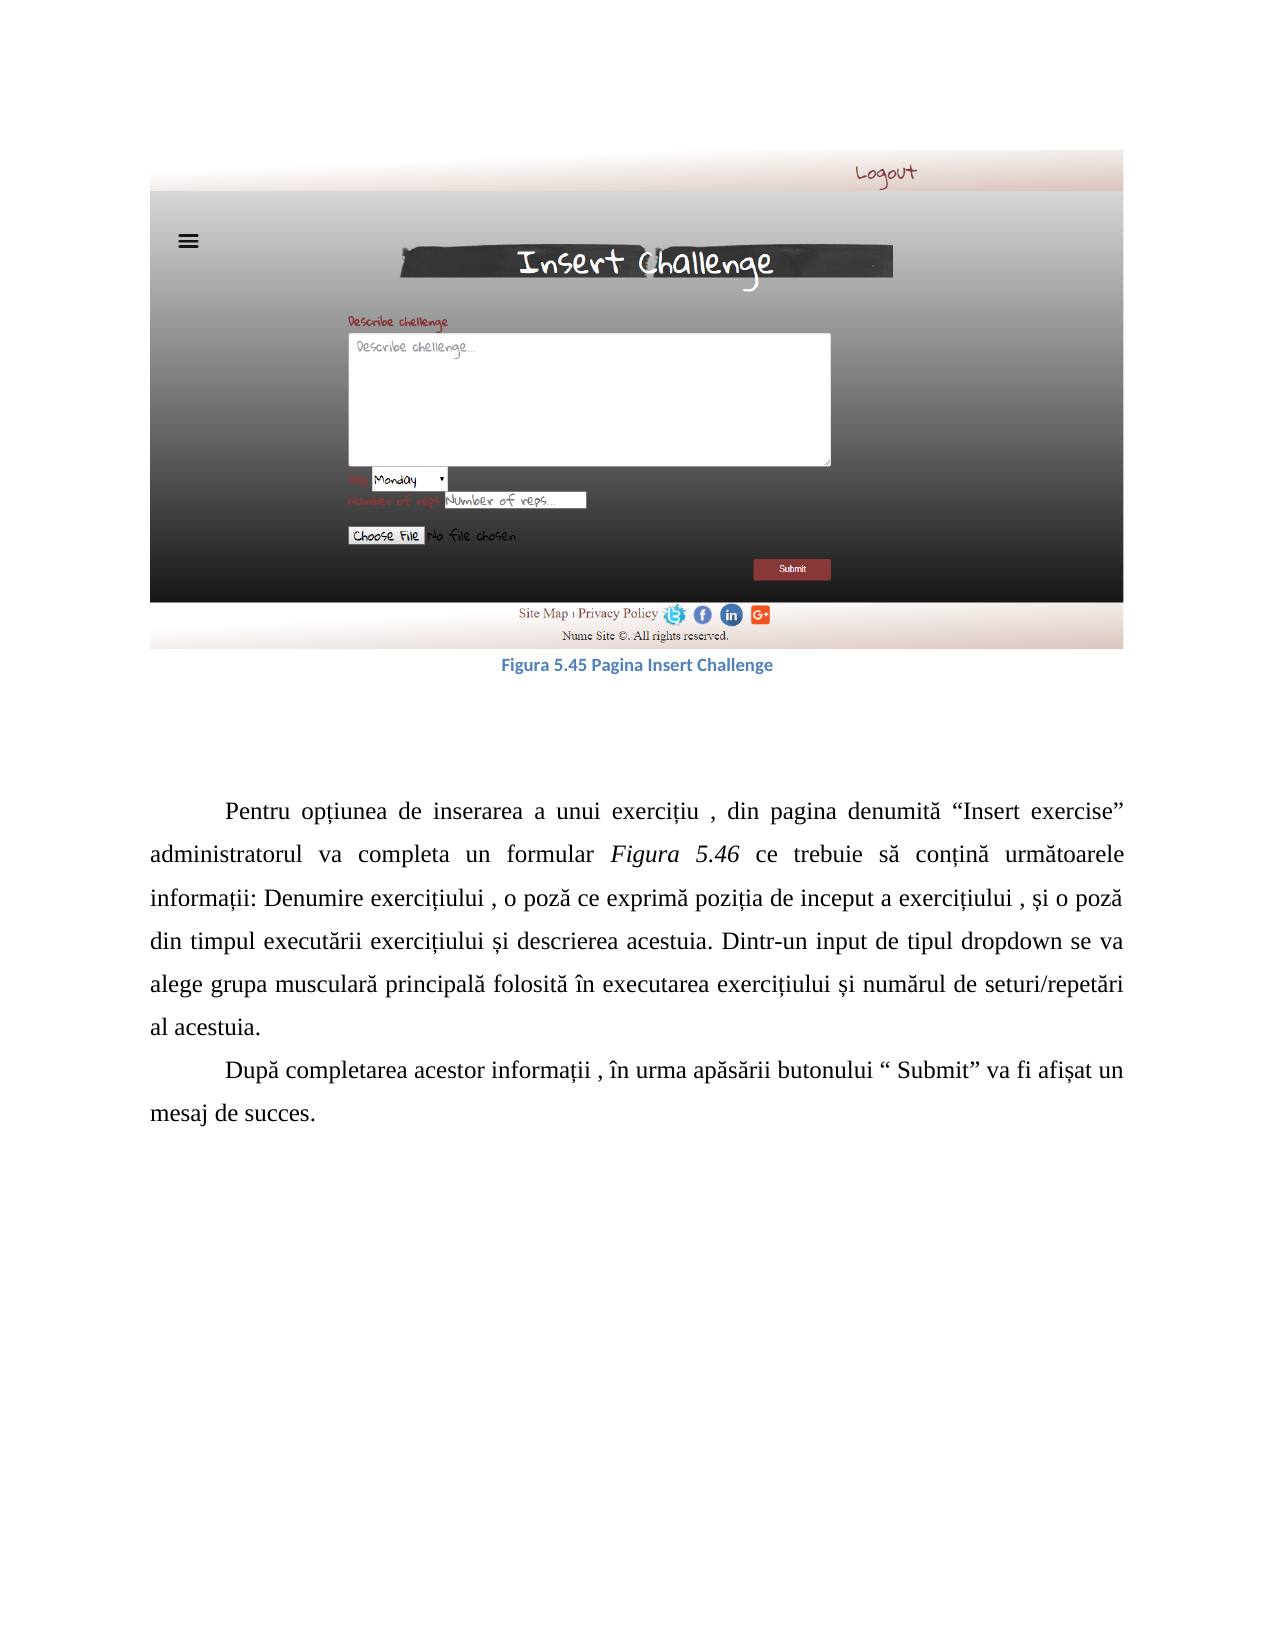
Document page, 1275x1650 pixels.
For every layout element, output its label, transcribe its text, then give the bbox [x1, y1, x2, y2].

picture [150, 150, 1124, 649]
text Pentru opțiunea de inserarea a unui exercițiu , din pagina denumită “Insert exercise” administratorul va completa un formular Figura 5.46 ce trebuie să conțină următoarele informații: Denumire exercițiului , o poză ce exprimă poziția de inceput a exercițiului , și o poză din timpul executării exercițiului și descrierea acestuia. Dintr-un input de tipul dropdown se va alege grupa musculară principală folosită în executarea exercițiului și numărul de seturi/repetări al acestuia. [150, 796, 1125, 1041]
text După completarea acestor informații , în urma apăsării butonului “ Submit” va fi afișat un mesaj de succes. [150, 1055, 1125, 1127]
text Figura 5.45 Pagina Insert Challenge [150, 653, 1125, 676]
